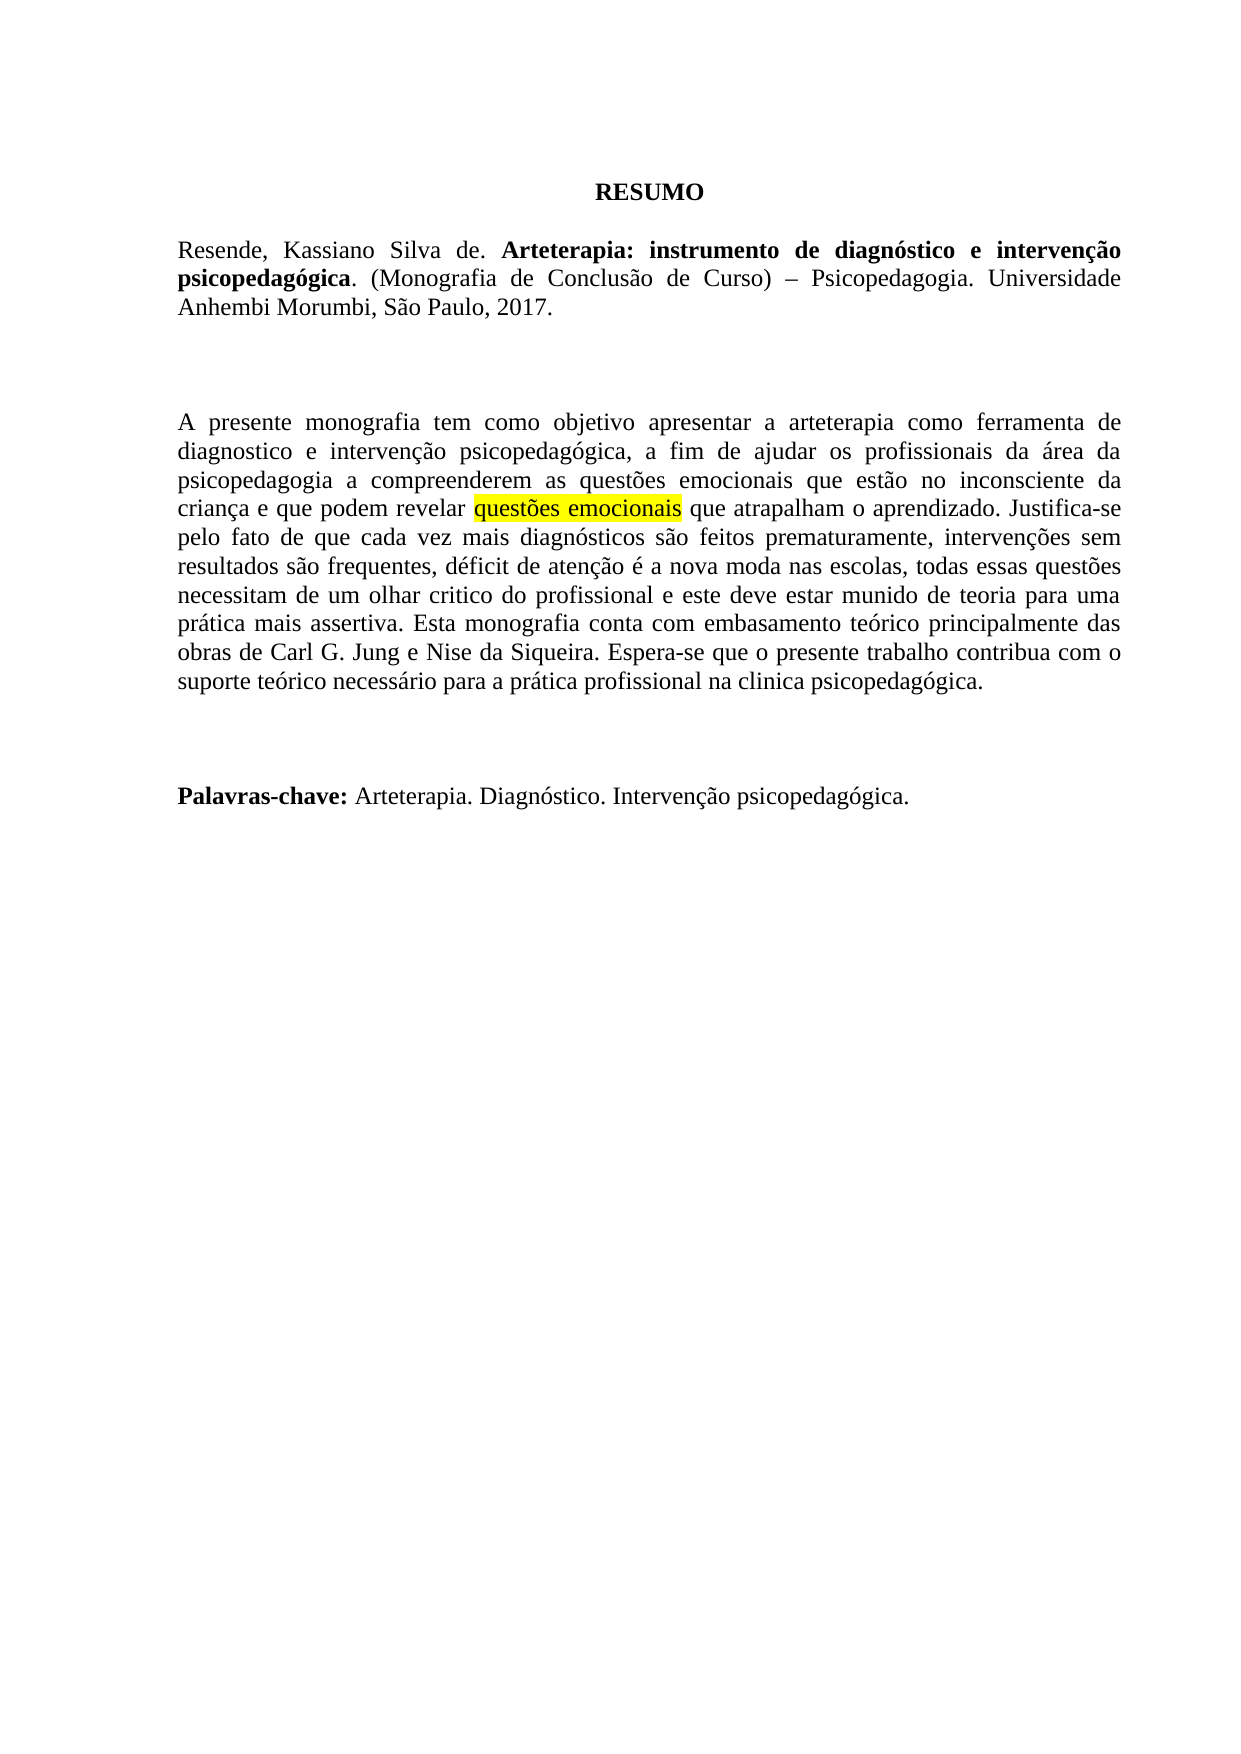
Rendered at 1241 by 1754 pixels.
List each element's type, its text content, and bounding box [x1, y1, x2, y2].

text RESUMO [177, 177, 1122, 206]
text A presente monografia tem como objetivo apresentar a arteterapia como ferramenta de diagnostico e intervenção psicopedagógica, a fim de ajudar os profissionais da área da psicopedagogia a compreenderem as questões emocionais que estão no inconsciente da criança e que podem revelar questões emocionais que atrapalham o aprendizado. Justifica-se pelo fato de que cada vez mais diagnósticos são feitos prematuramente, intervenções sem resultados são frequentes, déficit de atenção é a nova moda nas escolas, todas essas questões necessitam de um olhar critico do profissional e este deve estar munido de teoria para uma prática mais assertiva. Esta monografia conta com embasamento teórico principalmente das obras de Carl G. Jung e Nise da Siqueira. Espera-se que o presente trabalho contribua com o suporte teórico necessário para a prática profissional na clinica psicopedagógica. [177, 407, 1122, 695]
text Palavras-chave: Arteterapia. Diagnóstico. Intervenção psicopedagógica. [177, 781, 1122, 810]
text Resende, Kassiano Silva de. Arteterapia: instrumento de diagnóstico e intervenção psicopedagógica. (Monografia de Conclusão de Curso) – Psicopedagogia. Universidade Anhembi Morumbi, São Paulo, 2017. [177, 235, 1122, 321]
